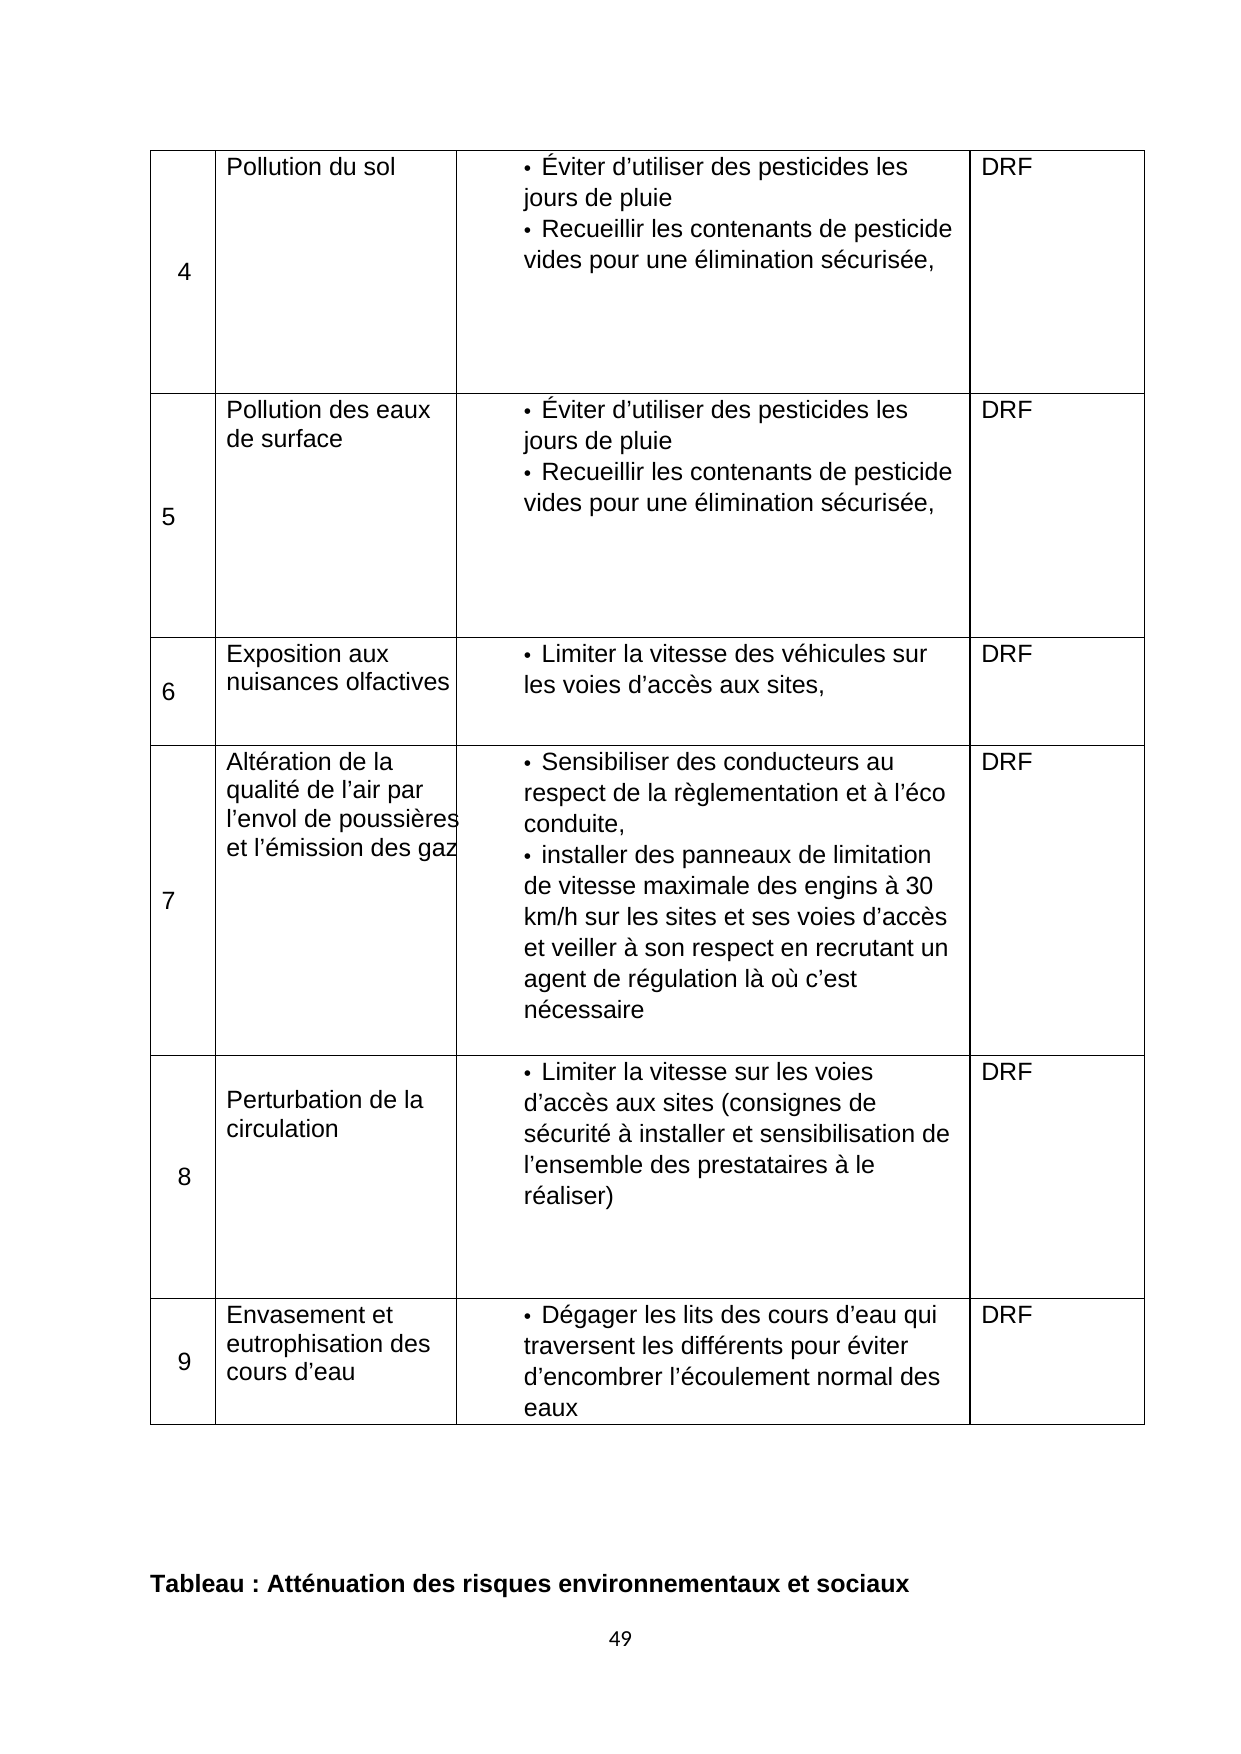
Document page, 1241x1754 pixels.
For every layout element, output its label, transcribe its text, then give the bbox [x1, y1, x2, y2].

table_cell Limiter la vitesse sur les voies d’accès aux sites (consignes de sécurité à installer et sensibilisation de l’ensemble des prestataires à le réaliser) [457, 1056, 969, 1298]
table_cell Pollution des eaux de surface [216, 394, 456, 637]
table_cell 8 [151, 1056, 215, 1298]
table_cell DRF [971, 151, 1144, 393]
table_cell 9 [151, 1299, 215, 1424]
table_cell Altération de la qualité de l’air par l’envol de poussières et l’émission des gaz [216, 746, 456, 1054]
table_cell Limiter la vitesse des véhicules sur les voies d’accès aux sites, [457, 638, 969, 744]
table_cell 5 [151, 394, 215, 637]
table_cell Éviter d’utiliser des pesticides les jours de pluie Recueillir les contenants de pesticide vides pour une élimination sécurisée, [457, 394, 969, 637]
text Tableau : Atténuation des risques environnementaux et sociaux [150, 1569, 1090, 1598]
table_cell DRF [971, 746, 1144, 1054]
table_cell Dégager les lits des cours d’eau qui traversent les différents pour éviter d’encombrer l’écoulement normal des eaux [457, 1299, 969, 1424]
table_cell 7 [151, 746, 215, 1054]
table_cell Éviter d’utiliser des pesticides les jours de pluie Recueillir les contenants de pesticide vides pour une élimination sécurisée, [457, 151, 969, 393]
table_cell DRF [971, 1056, 1144, 1298]
table_cell 4 [151, 151, 215, 393]
table_cell Perturbation de la circulation [216, 1056, 456, 1298]
table_cell Exposition aux nuisances olfactives [216, 638, 456, 744]
table_cell DRF [971, 394, 1144, 637]
table_cell Pollution du sol [216, 151, 456, 393]
table_cell Sensibiliser des conducteurs au respect de la règlementation et à l’éco conduite, installer des panneaux de limitation de vitesse maximale des engins à 30 km/h sur les sites et ses voies d’accès et veiller à son respect en recrutant un agent de régulation là où c’est nécessaire [457, 746, 969, 1054]
table_cell DRF [971, 638, 1144, 744]
table_cell Envasement et eutrophisation des cours d’eau [216, 1299, 456, 1424]
table_cell 6 [151, 638, 215, 744]
table_cell DRF [971, 1299, 1144, 1424]
